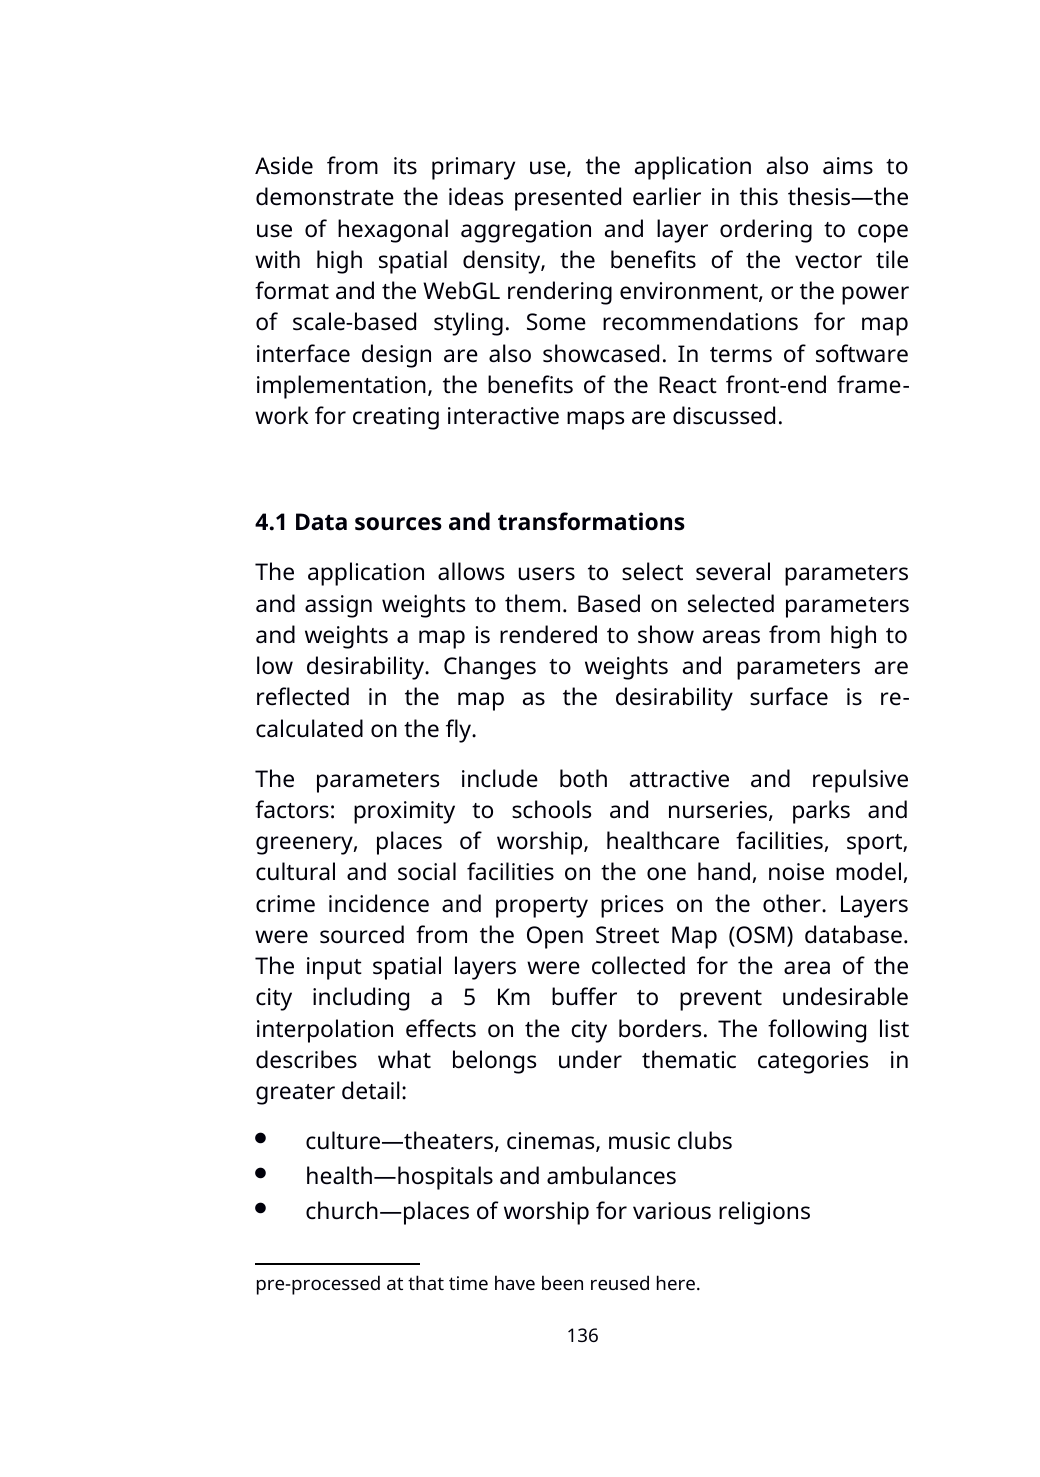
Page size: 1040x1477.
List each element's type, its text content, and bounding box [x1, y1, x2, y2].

text The application allows users to select several parameters and assign weights to them. Based on selected parameters and weights a map is rendered to show areas from high to low desirability. Changes to weights and parameters are reflected in the map as the desirability surface is recalculated on the fly. [255, 556, 910, 744]
list church—places of worship for various religions [255, 1195, 910, 1226]
list health—hospitals and ambulances [255, 1160, 910, 1191]
text Aside from its primary use, the application also aims to demonstrate the ideas presented earlier in this thesis—the use of hexagonal aggregation and layer ordering to cope with high spatial density, the benefits of the vector tile format and the WebGL rendering environment, or the power of scale-based styling. Some recommendations for map interface design are also showcased. In terms of software implementation, the benefits of the React front-end framework for creating interactive maps are discussed. [255, 150, 910, 431]
list culture—theaters, cinemas, music clubs [255, 1125, 910, 1156]
text The parameters include both attractive and repulsive factors: proximity to schools and nurseries, parks and greenery, places of worship, healthcare facilities, sport, cultural and social facilities on the one hand, noise model, crime incidence and property prices on the other. Layers were sourced from the Open Street Map (OSM) database. The input spatial layers were collected for the area of the city including a 5 Km buffer to prevent undesirable interpolation effects on the city borders. The following list describes what belongs under thematic categories in greater detail: [255, 762, 910, 1106]
subtitle 4.1 Data sources and transformations [255, 506, 910, 537]
